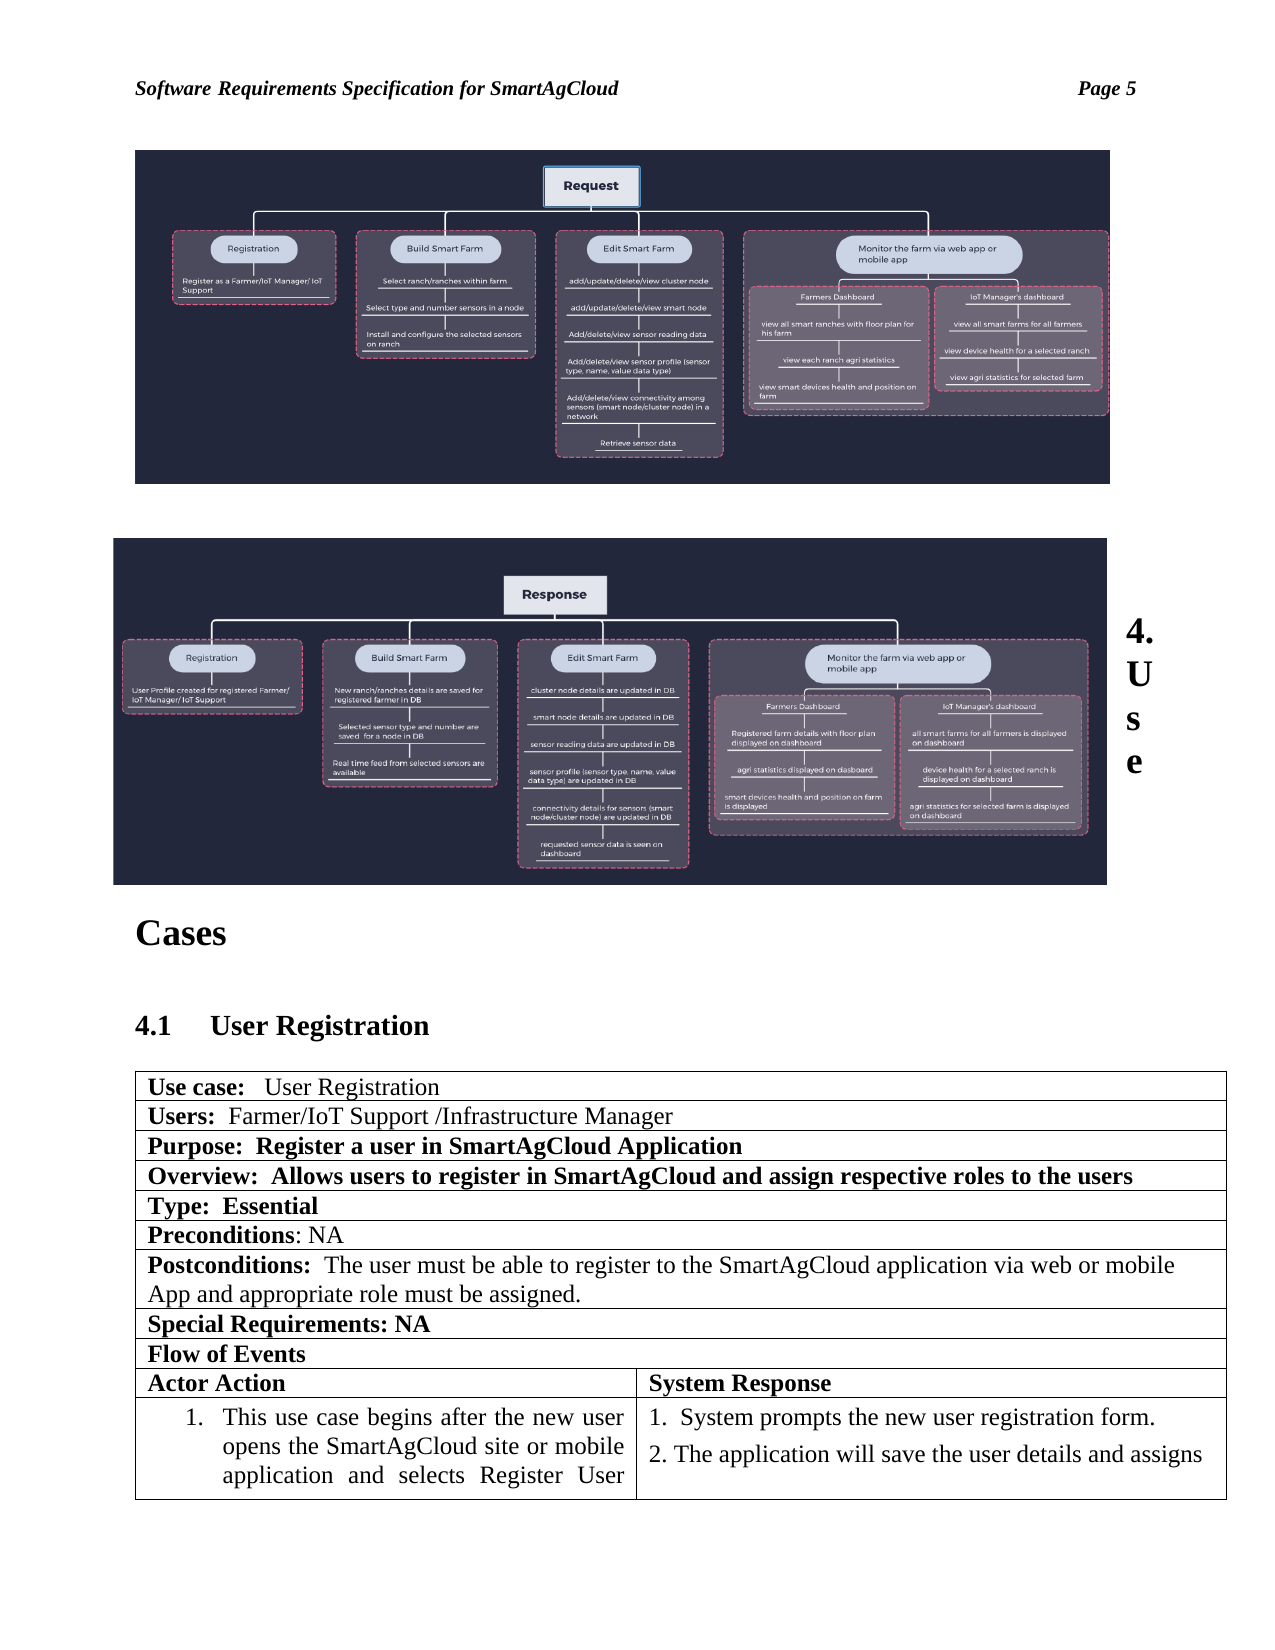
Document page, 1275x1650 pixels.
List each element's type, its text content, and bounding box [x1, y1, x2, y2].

table_cell Users: Farmer/IoT Support /Infrastructure Manager [136, 1101, 1226, 1130]
table_cell Actor Action [136, 1369, 636, 1397]
table_cell Flow of Events [136, 1339, 1226, 1367]
subtitle User Registration [135, 1008, 1140, 1041]
table_cell Postconditions: The user must be able to register to the SmartAgCloud application via web or mobile App and appropriate role must be assigned. [136, 1250, 1226, 1308]
table_cell Purpose: Register a user in SmartAgCloud Application [136, 1131, 1226, 1160]
table_cell Preconditions: NA [136, 1221, 1226, 1249]
picture [114, 538, 1105, 885]
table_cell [637, 1398, 1226, 1499]
table_cell System Response [637, 1369, 1226, 1397]
table_header Use case: User Registration [136, 1072, 1226, 1100]
table_cell Type: Essential [136, 1191, 1226, 1219]
subtitle Use Cases [135, 609, 1140, 954]
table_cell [136, 1398, 636, 1499]
picture [135, 150, 1110, 484]
table_cell Special Requirements: NA [136, 1309, 1226, 1338]
table_cell Overview: Allows users to register in SmartAgCloud and assign respective roles to the users [136, 1161, 1226, 1190]
